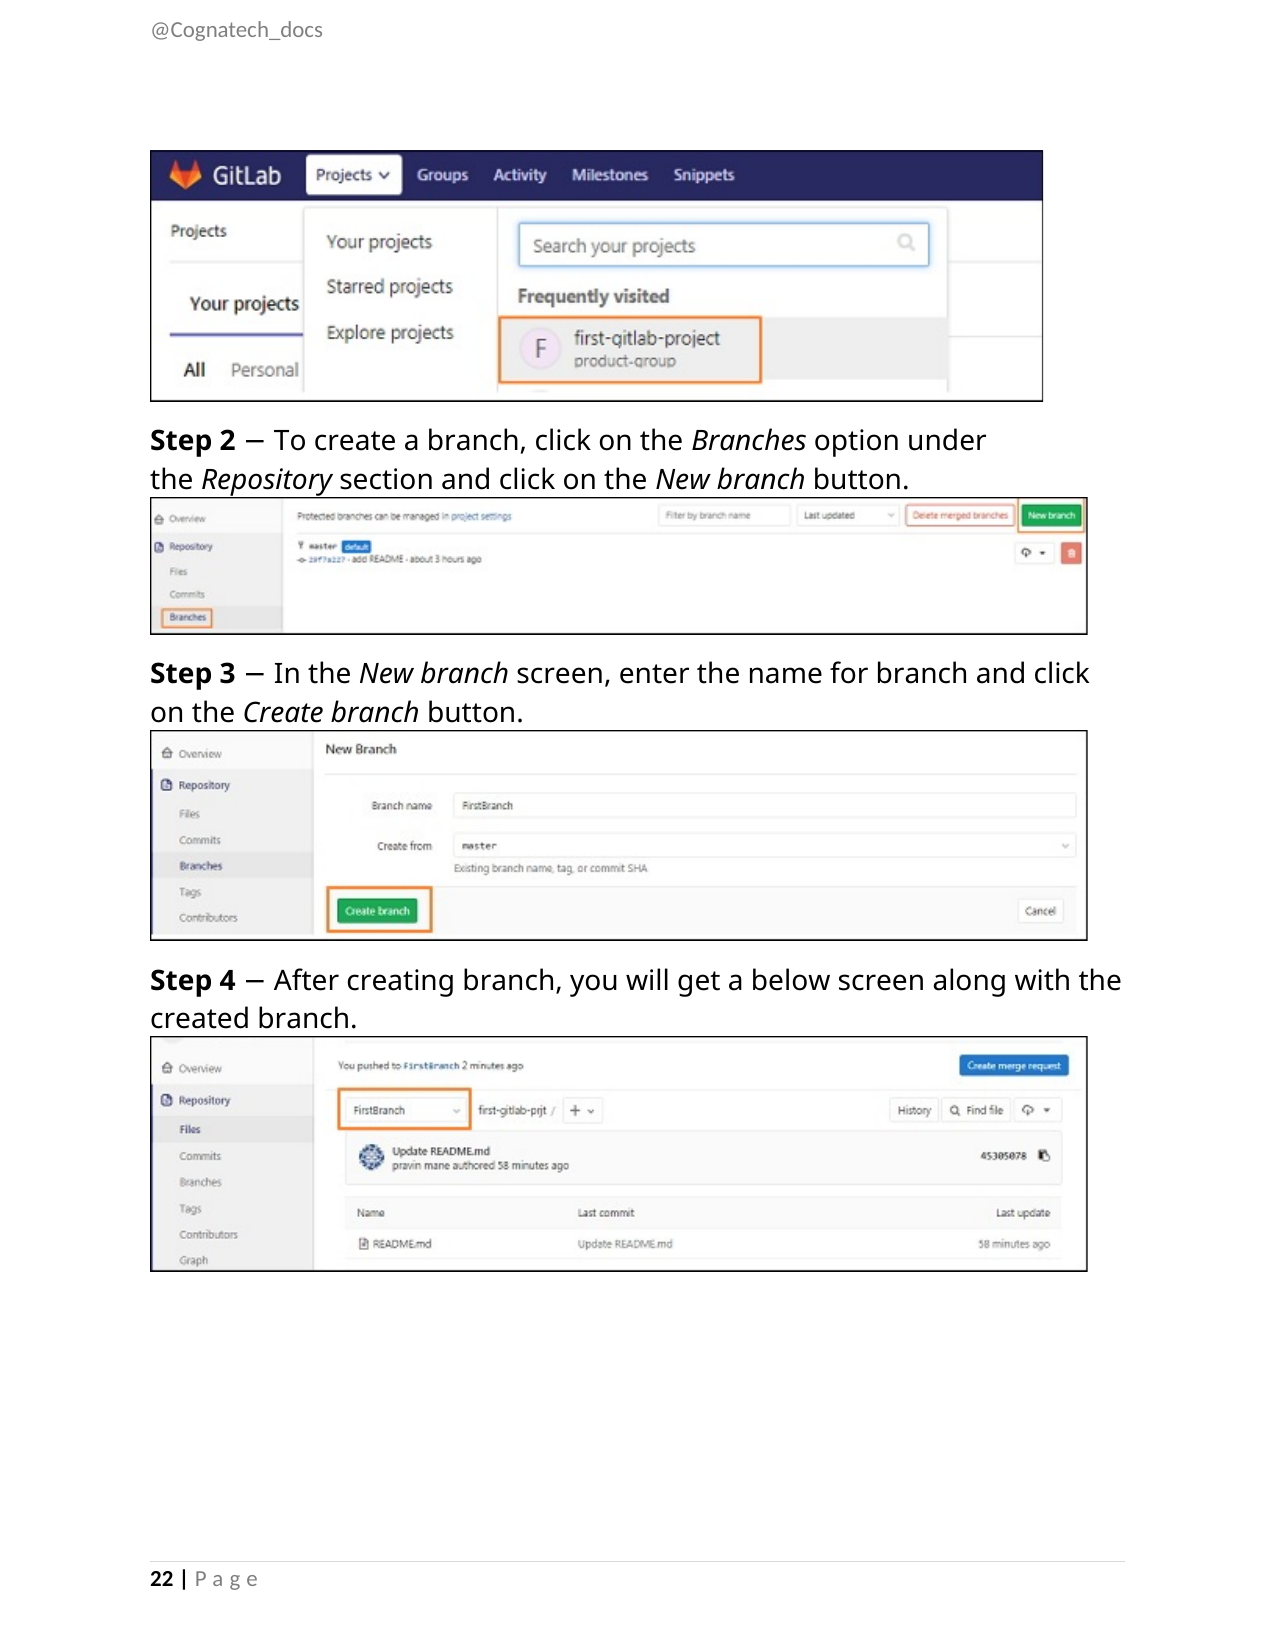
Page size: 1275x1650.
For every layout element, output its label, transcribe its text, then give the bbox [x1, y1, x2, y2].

picture [150, 150, 1044, 402]
text Step 3 − In the New branch screen, enter the name for branch and click on the Create branch button. [150, 654, 1125, 730]
picture [150, 1036, 1088, 1272]
picture [150, 497, 1088, 635]
text Step 4 − After creating branch, you will get a below screen along with the created branch. [150, 960, 1125, 1037]
text Step 2 − To create a branch, click on the Branches option under the Repository section and click on the New branch button. [150, 421, 1125, 497]
picture [150, 730, 1088, 941]
